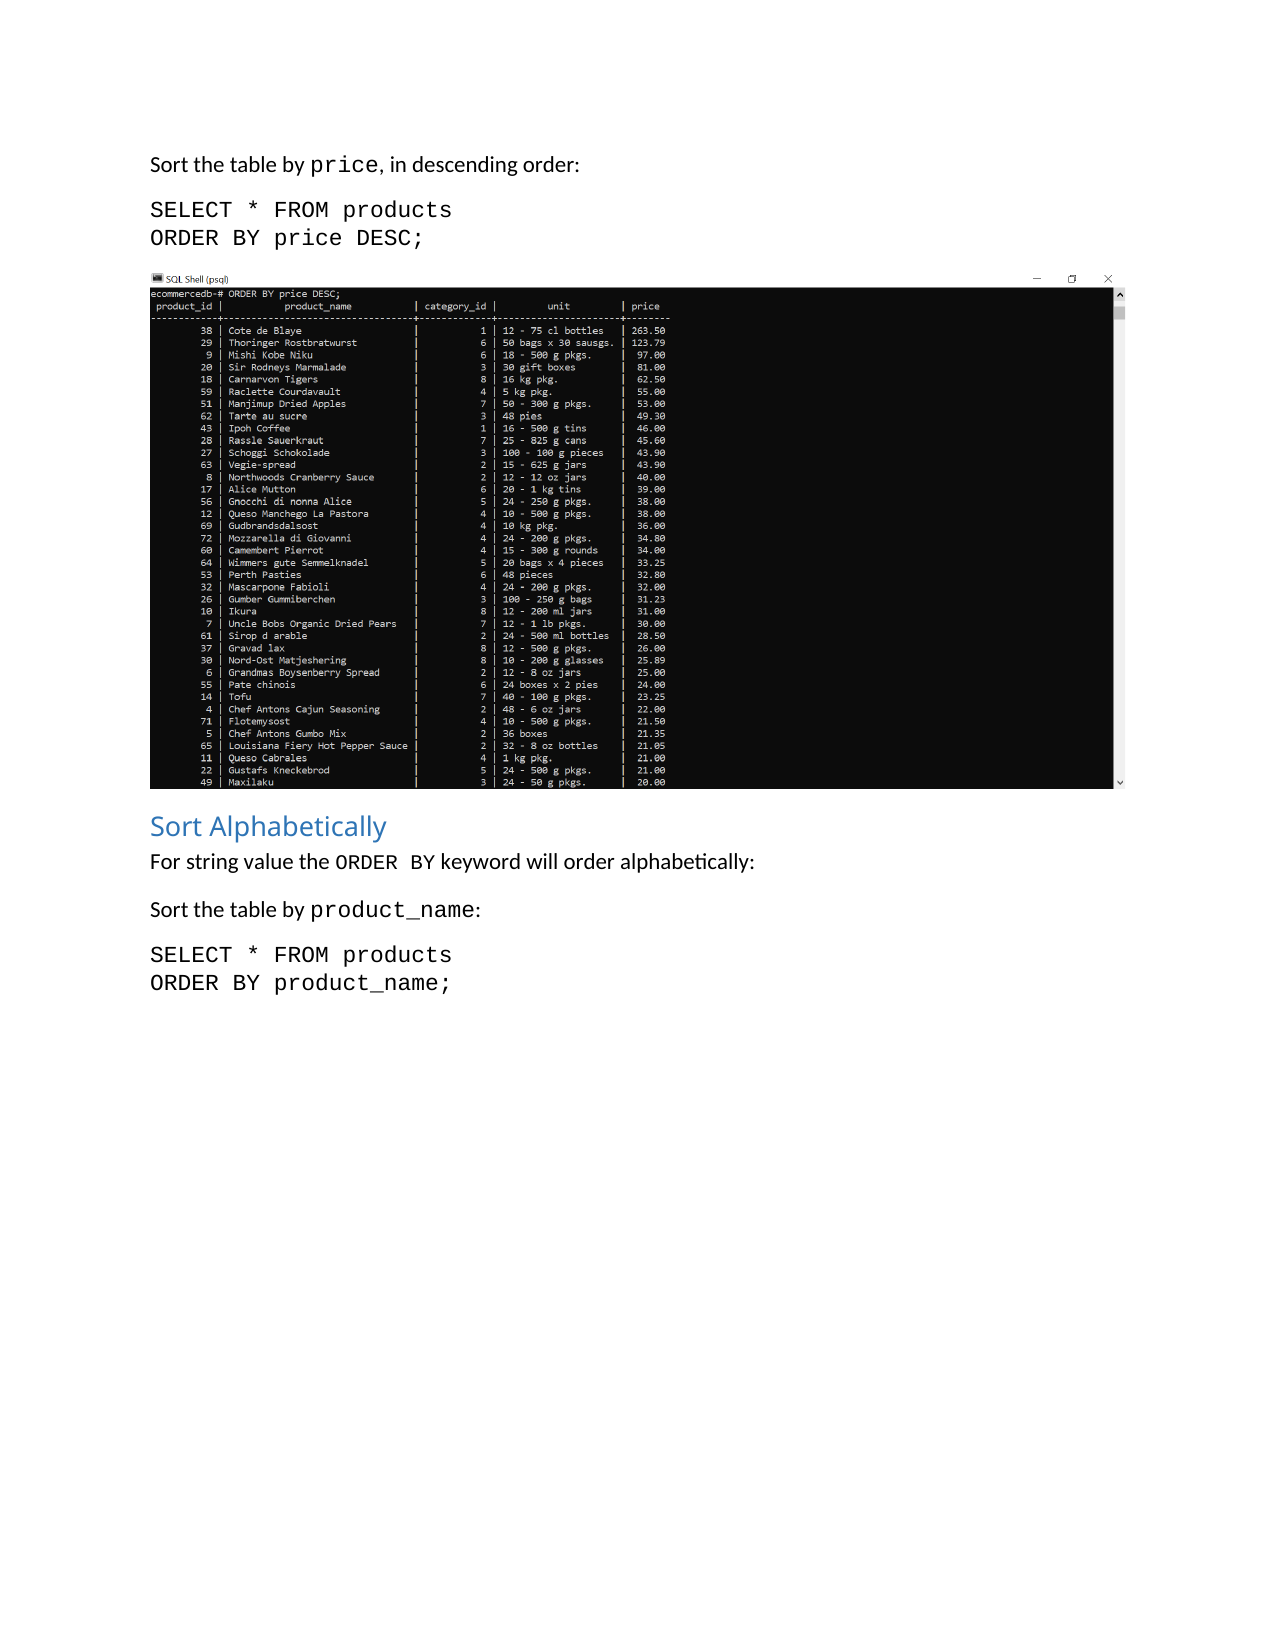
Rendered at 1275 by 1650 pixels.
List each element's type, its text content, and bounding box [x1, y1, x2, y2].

text For string value the ORDER BY keyword will order alphabetically: [150, 847, 1125, 876]
text Sort the table by product_name: [150, 895, 1125, 924]
text Sort the table by price, in descending order: [150, 150, 1125, 179]
subtitle Sort Alphabetically [150, 808, 1125, 844]
picture [150, 270, 1125, 789]
text SELECT * FROM products ORDER BY product_name; [150, 943, 1125, 997]
text SELECT * FROM products ORDER BY price DESC; [150, 198, 1125, 252]
